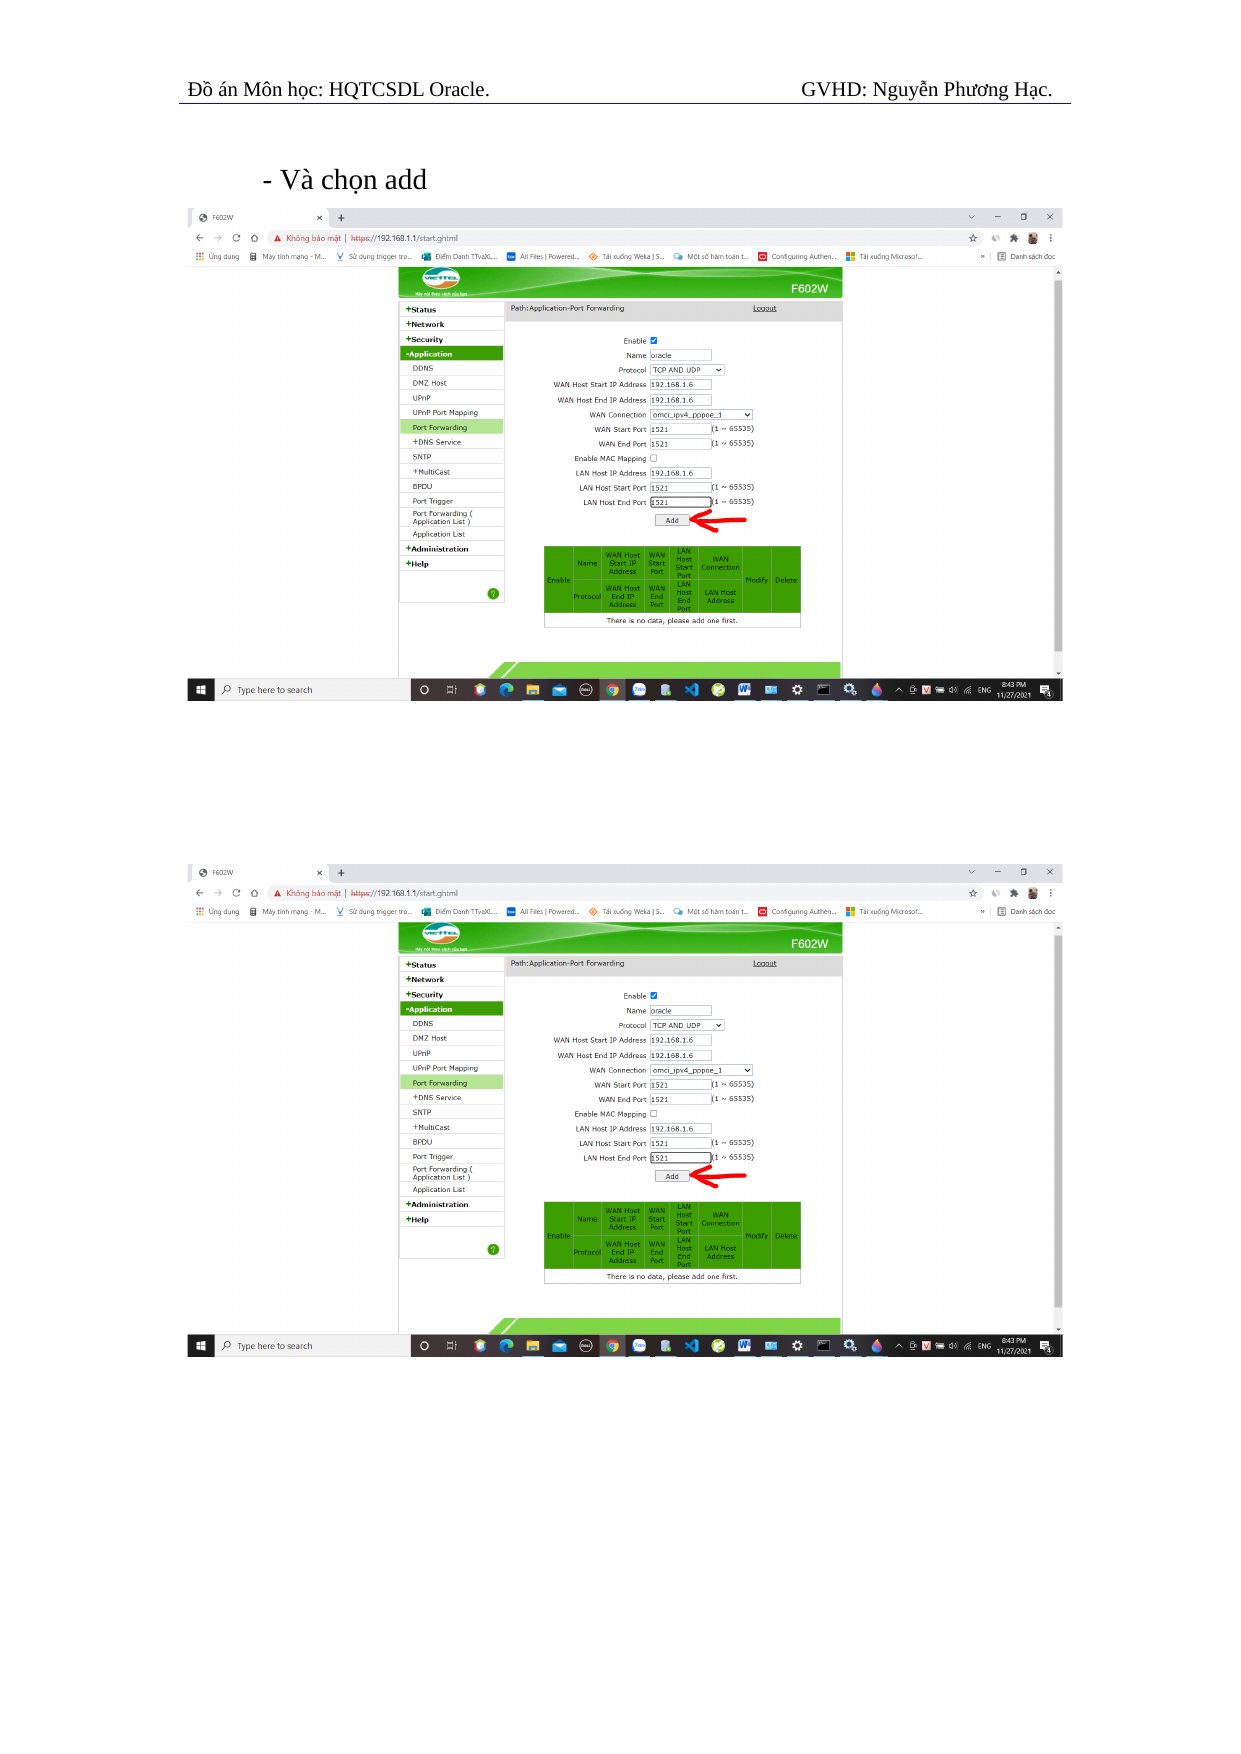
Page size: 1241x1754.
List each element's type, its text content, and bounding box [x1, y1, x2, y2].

text - Và chọn add [187, 162, 1062, 196]
picture [187, 864, 1063, 1357]
picture [187, 208, 1063, 701]
